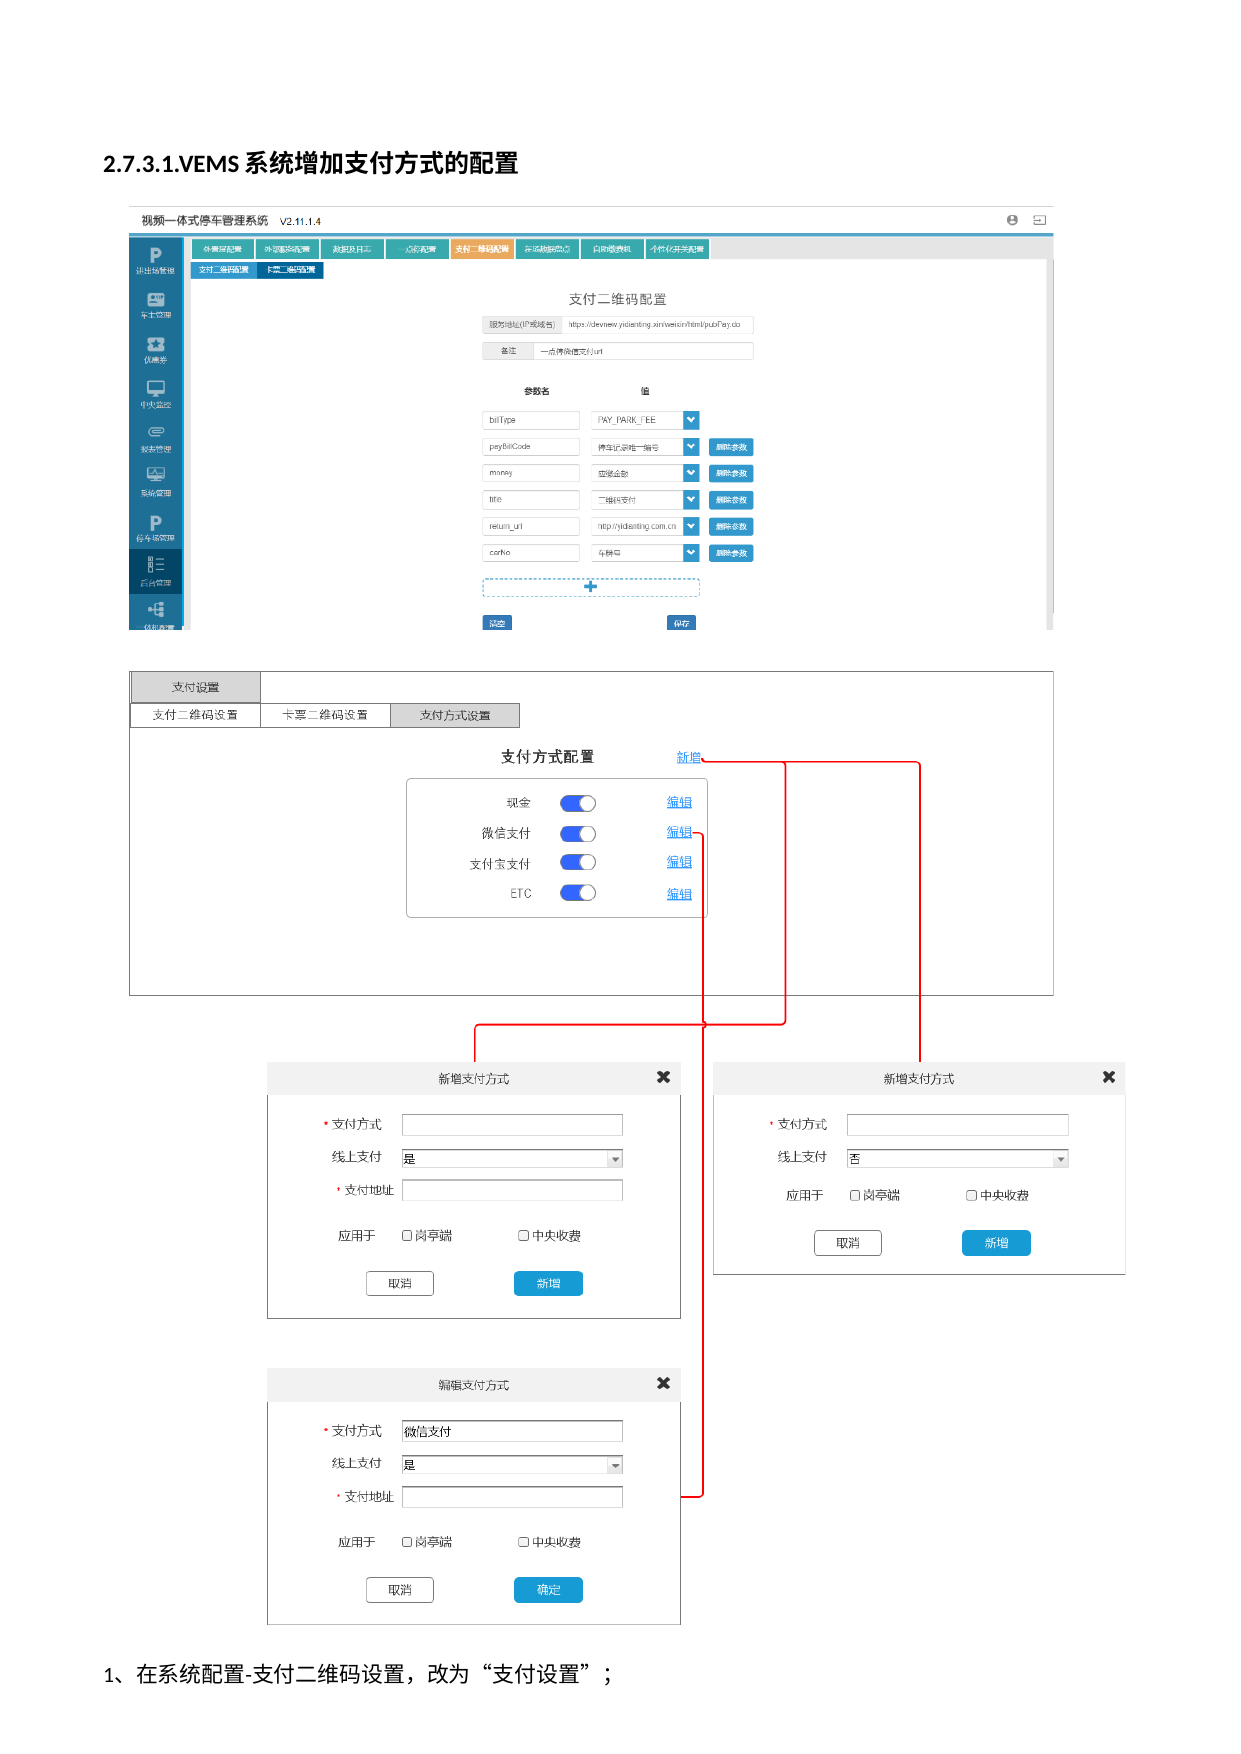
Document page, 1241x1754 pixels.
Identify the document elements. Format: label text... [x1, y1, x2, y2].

picture [114, 194, 1126, 1625]
list 在系统配置-支付二维码设置，改为“支付设置”； [59, 1657, 1181, 1689]
text 2.7.3.1.VEMS系统增加支付方式的配置 [59, 129, 1181, 194]
